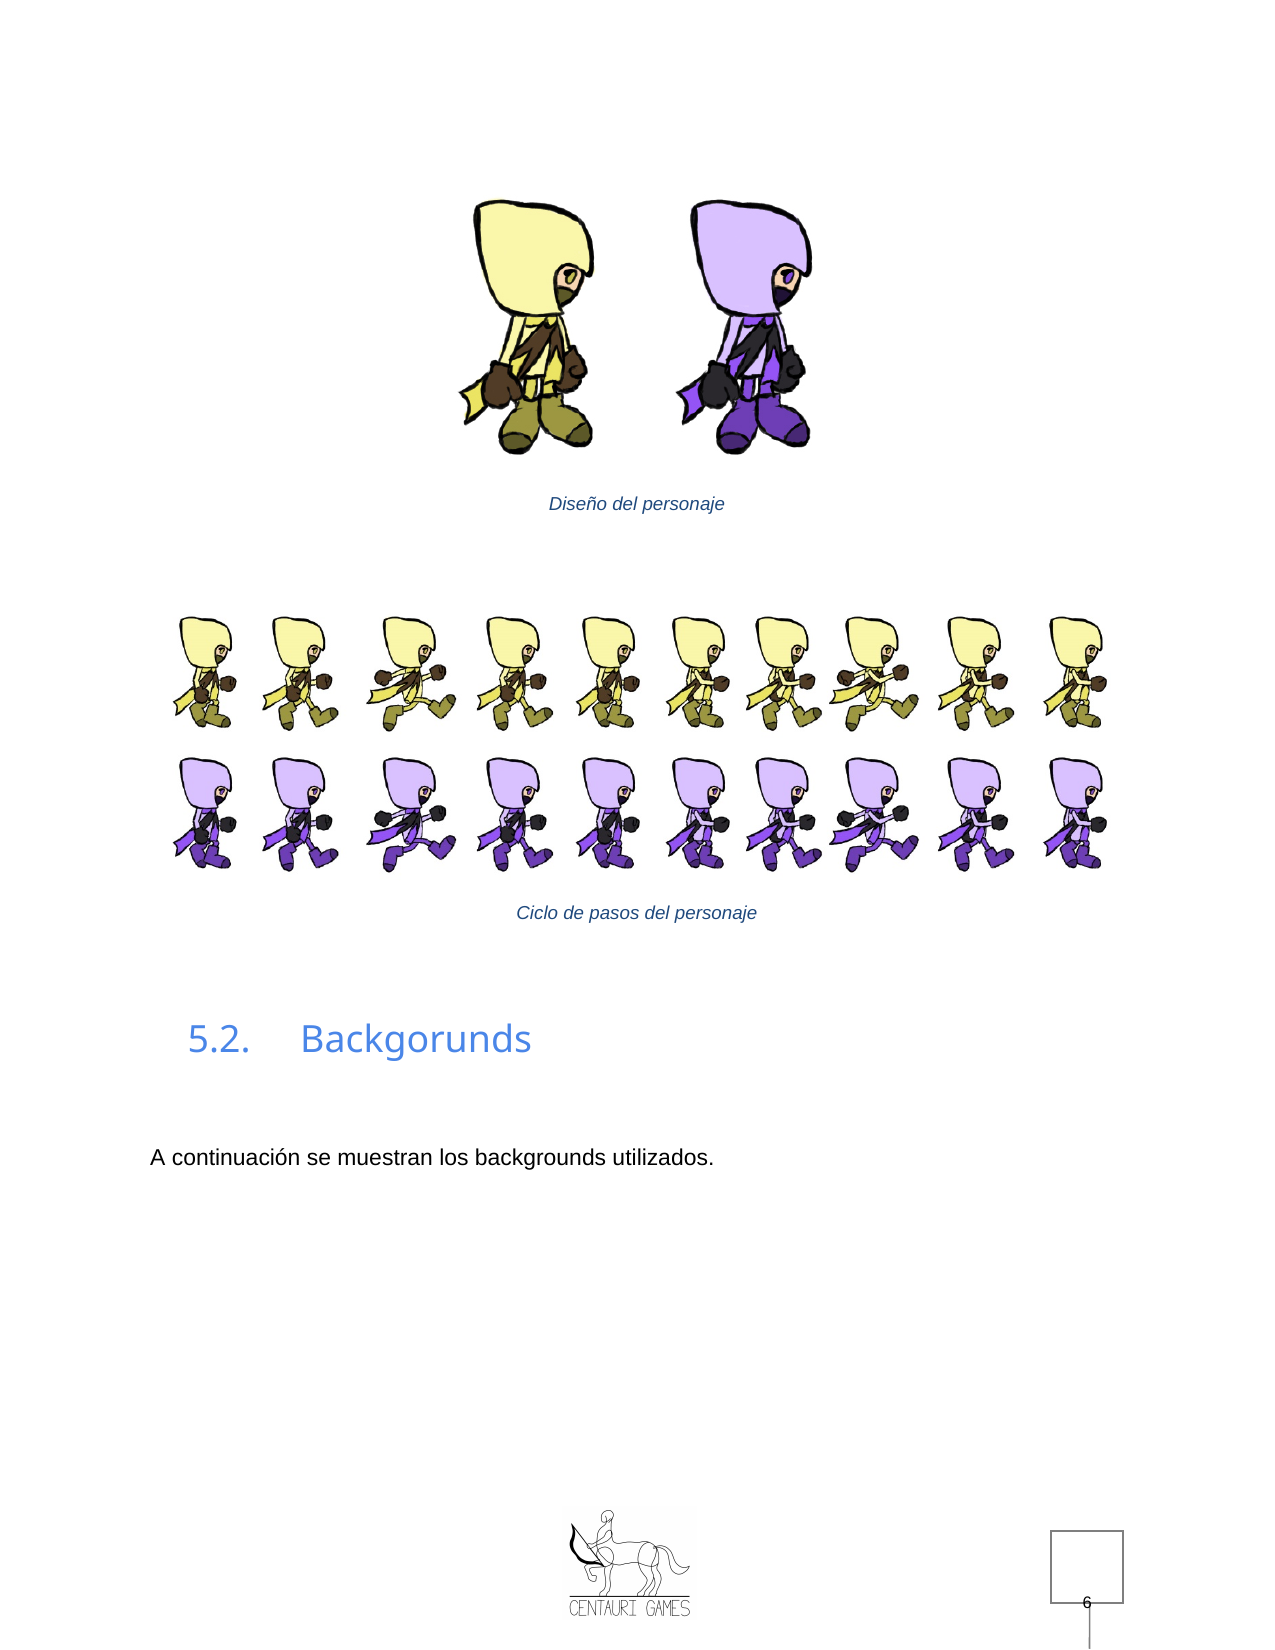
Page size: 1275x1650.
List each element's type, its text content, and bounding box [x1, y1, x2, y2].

text Ciclo de pasos del personaje [150, 902, 1125, 924]
picture [399, 180, 876, 489]
picture [150, 595, 1125, 899]
text A continuación se muestran los backgrounds utilizados. [150, 1144, 1125, 1170]
text Diseño del personaje [150, 493, 1125, 514]
subtitle Backgorunds [187, 1012, 1125, 1063]
picture [561, 1506, 698, 1620]
